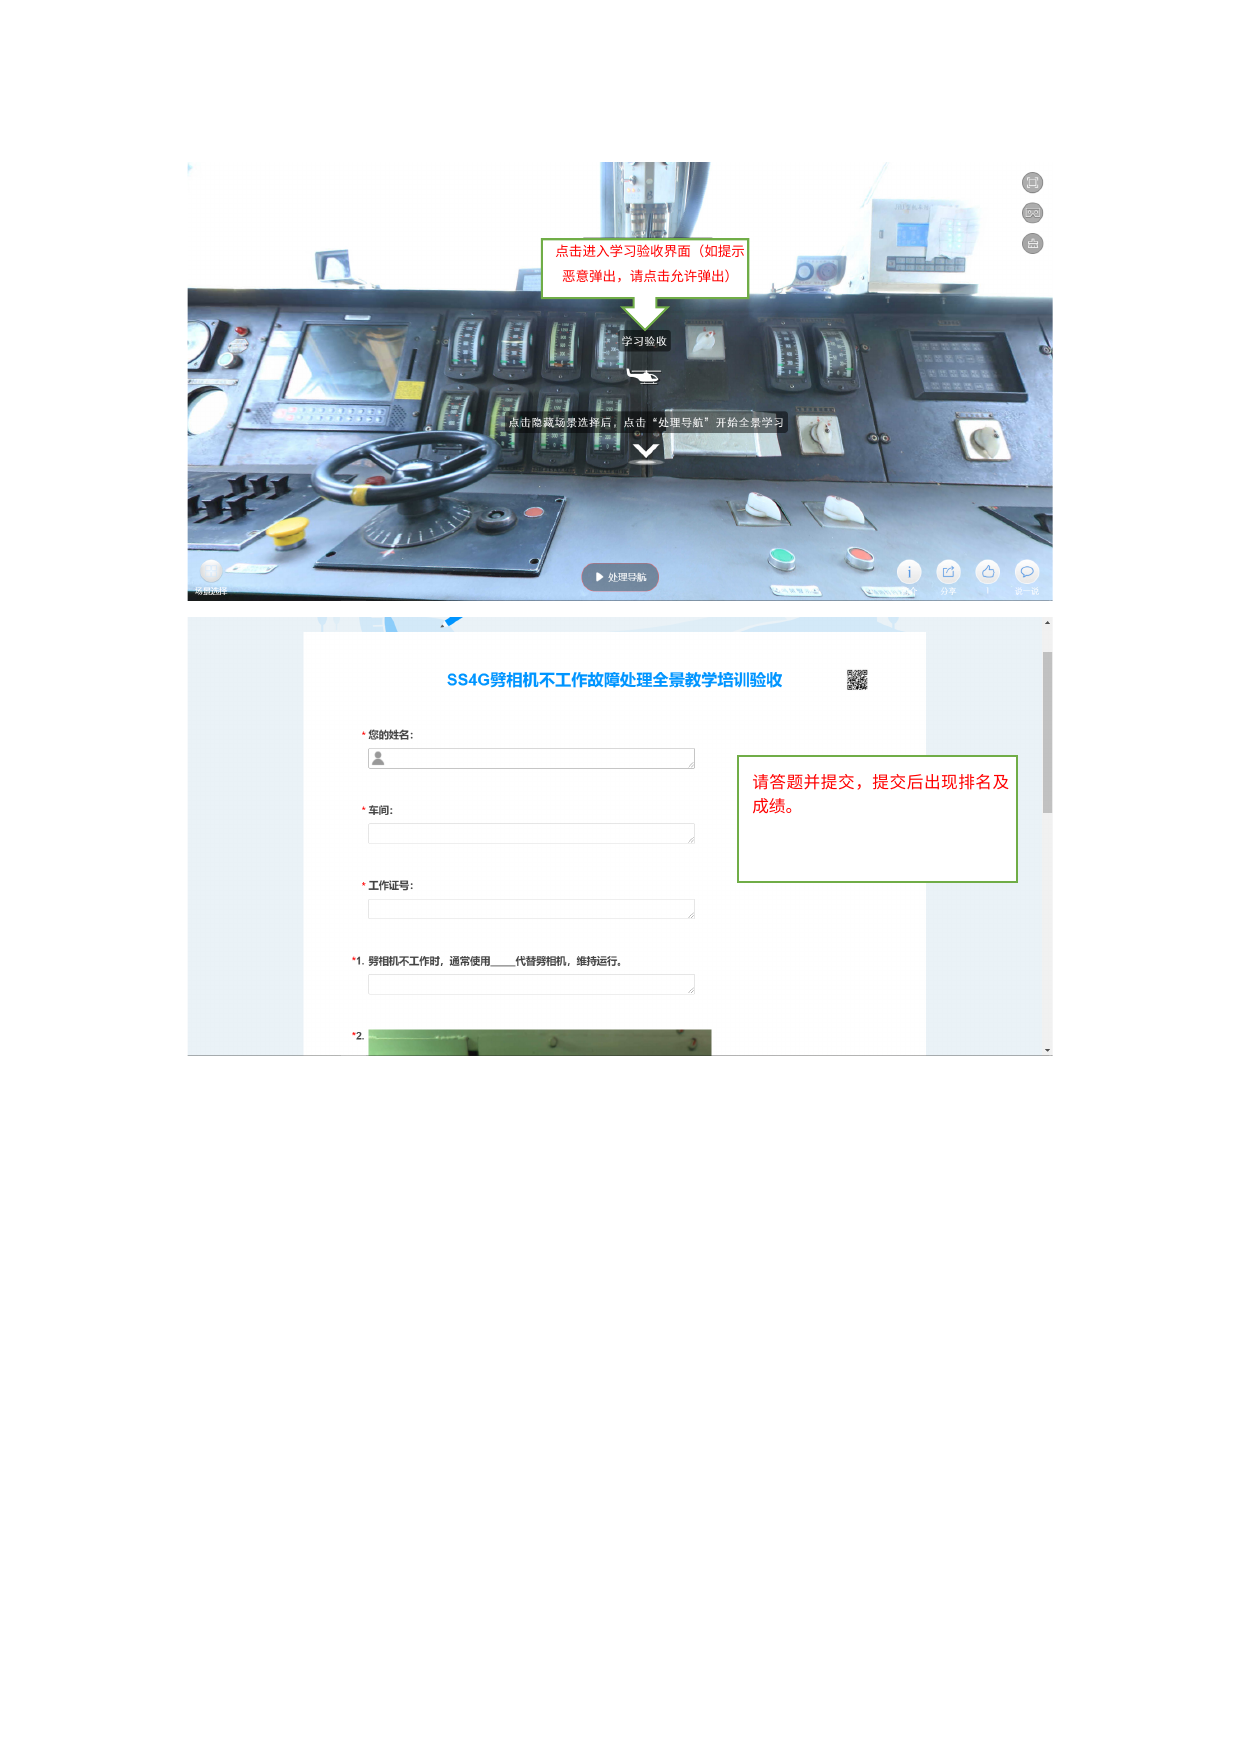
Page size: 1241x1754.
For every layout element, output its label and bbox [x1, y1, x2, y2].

picture [187, 617, 1053, 1056]
picture [187, 162, 1053, 601]
